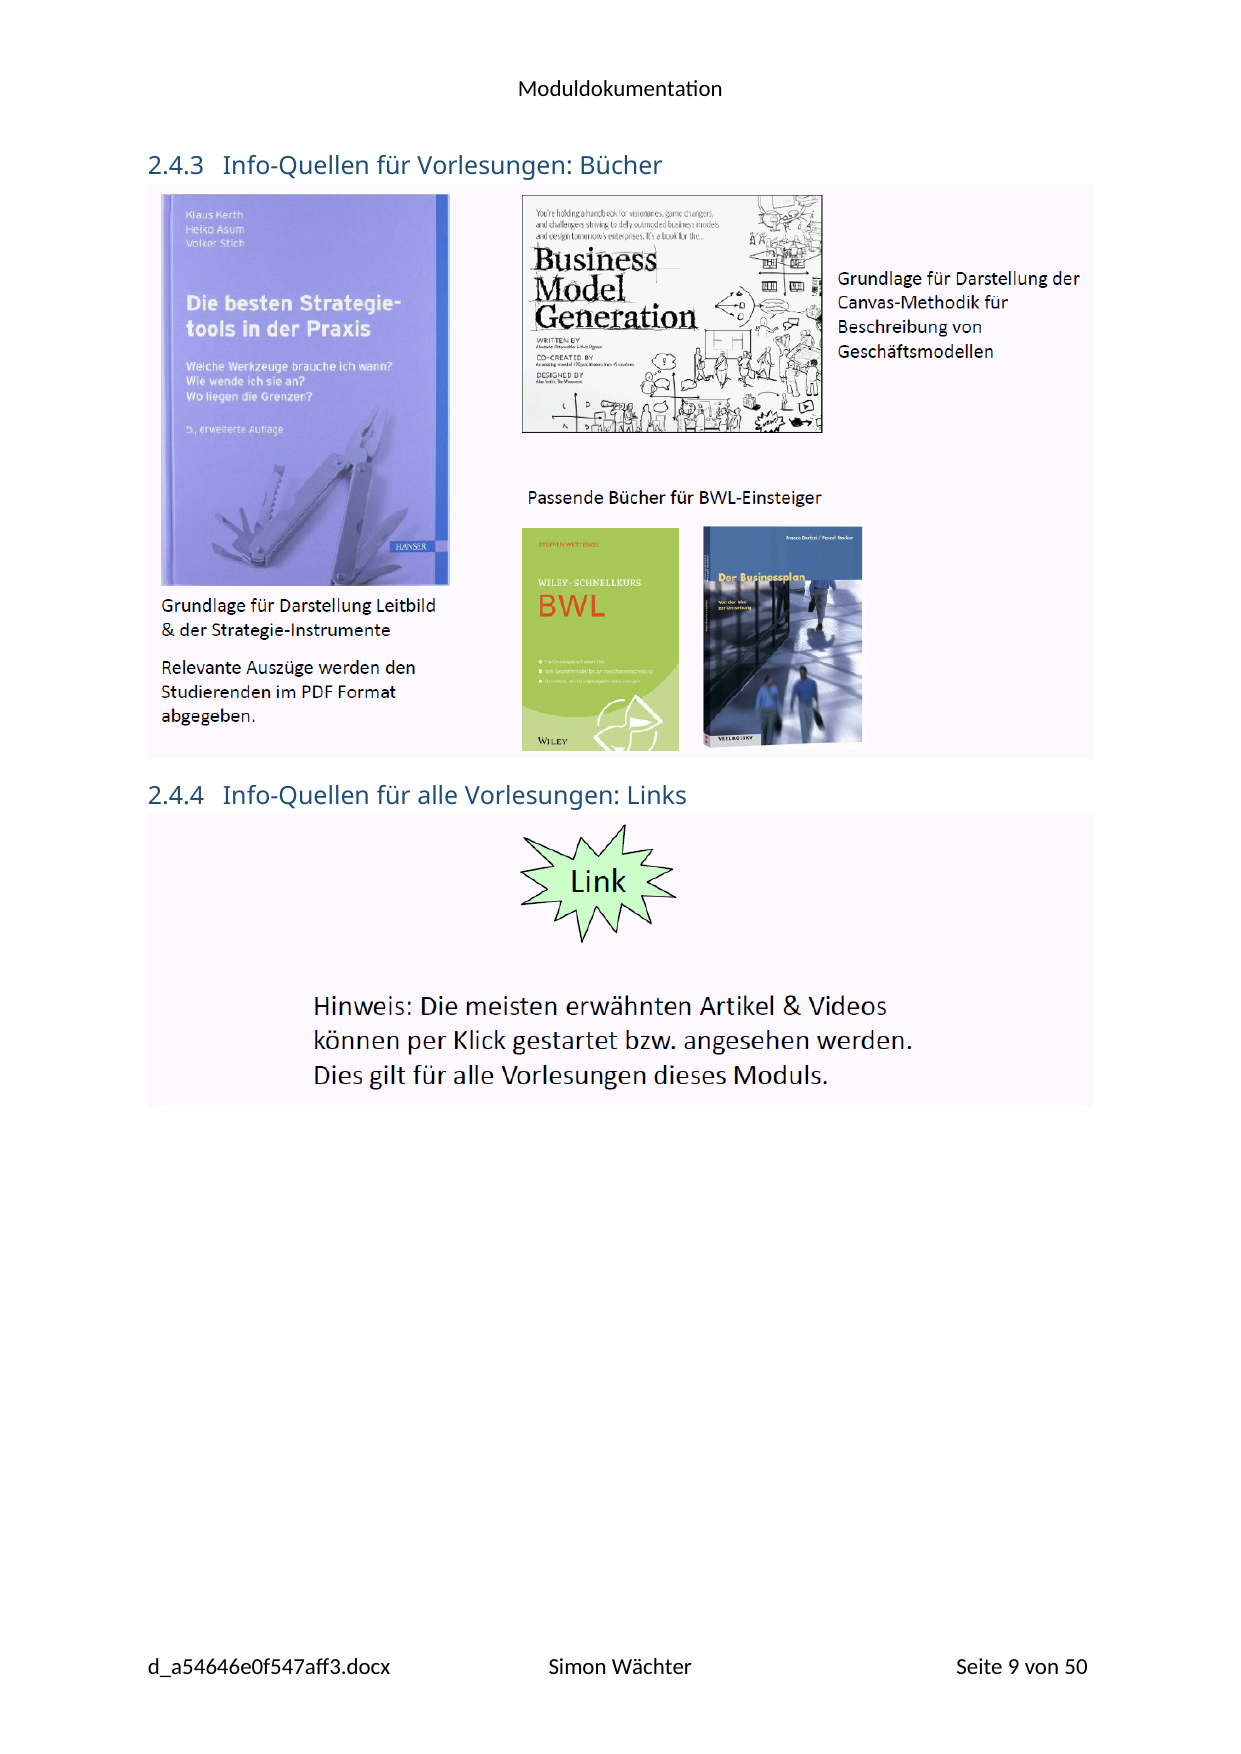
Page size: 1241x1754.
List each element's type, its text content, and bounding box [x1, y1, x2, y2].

subtitle Info-Quellen für alle Vorlesungen: Links [148, 777, 1093, 812]
picture [147, 184, 1093, 759]
subtitle Info-Quellen für Vorlesungen: Bücher [148, 148, 1093, 182]
picture [147, 814, 1093, 1107]
